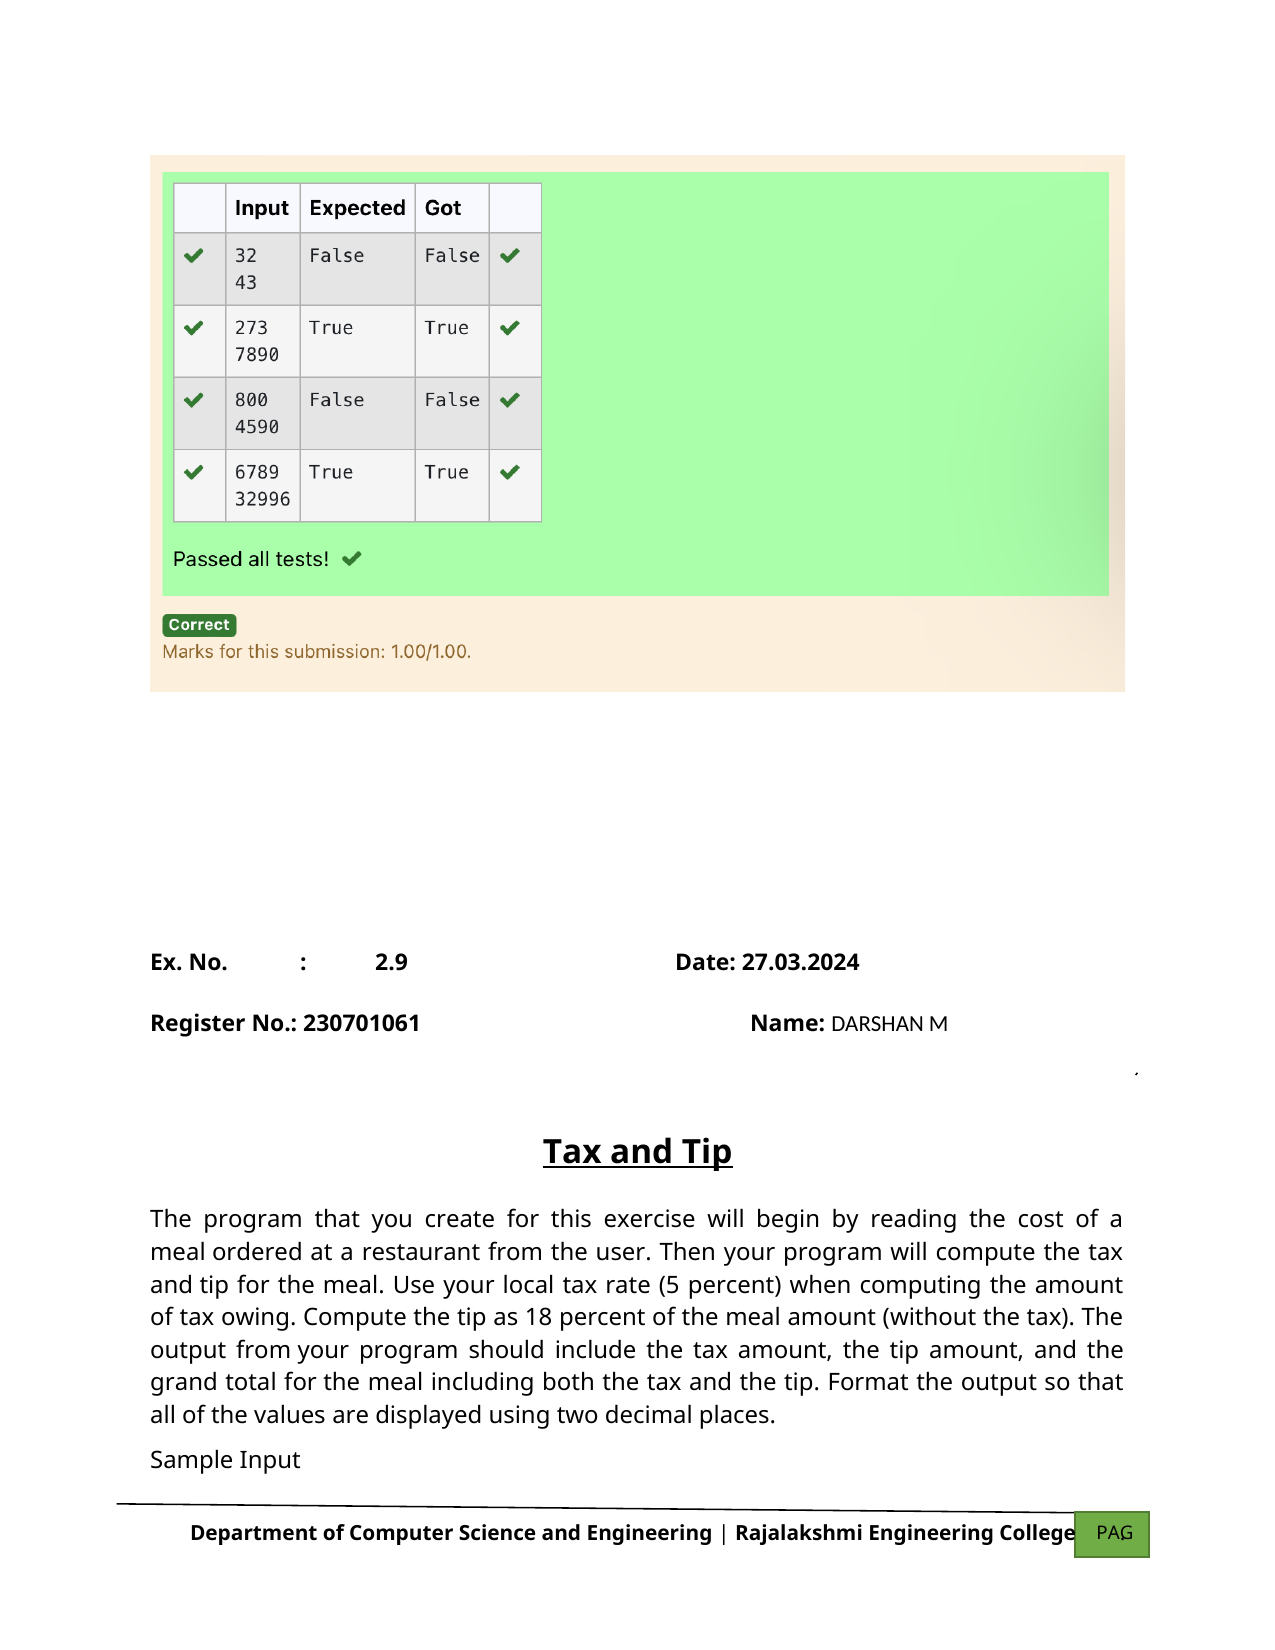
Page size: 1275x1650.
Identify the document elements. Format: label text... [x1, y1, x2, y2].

text Sample Input [150, 1443, 1125, 1476]
text Tax and Tip [150, 1128, 1125, 1173]
text Register No.: 230701061 Name: DARSHAN M [150, 1007, 1125, 1038]
text The program that you create for this exercise will begin by reading the cost of a meal ordered at a restaurant from the user. Then your program will compute the tax and tip for the meal. Use your local tax rate (5 percent) when computing the amount of tax owing. Compute the tip as 18 percent of the meal amount (without the tax). The output from your program should include the tax amount, the tip amount, and the grand total for the meal including both the tax and the tip. Format the output so that all of the values are displayed using two decimal places. [150, 1202, 1125, 1430]
text Ex. No. : 2.9 Date: 27.03.2024 [150, 946, 1125, 978]
picture [150, 150, 1125, 692]
